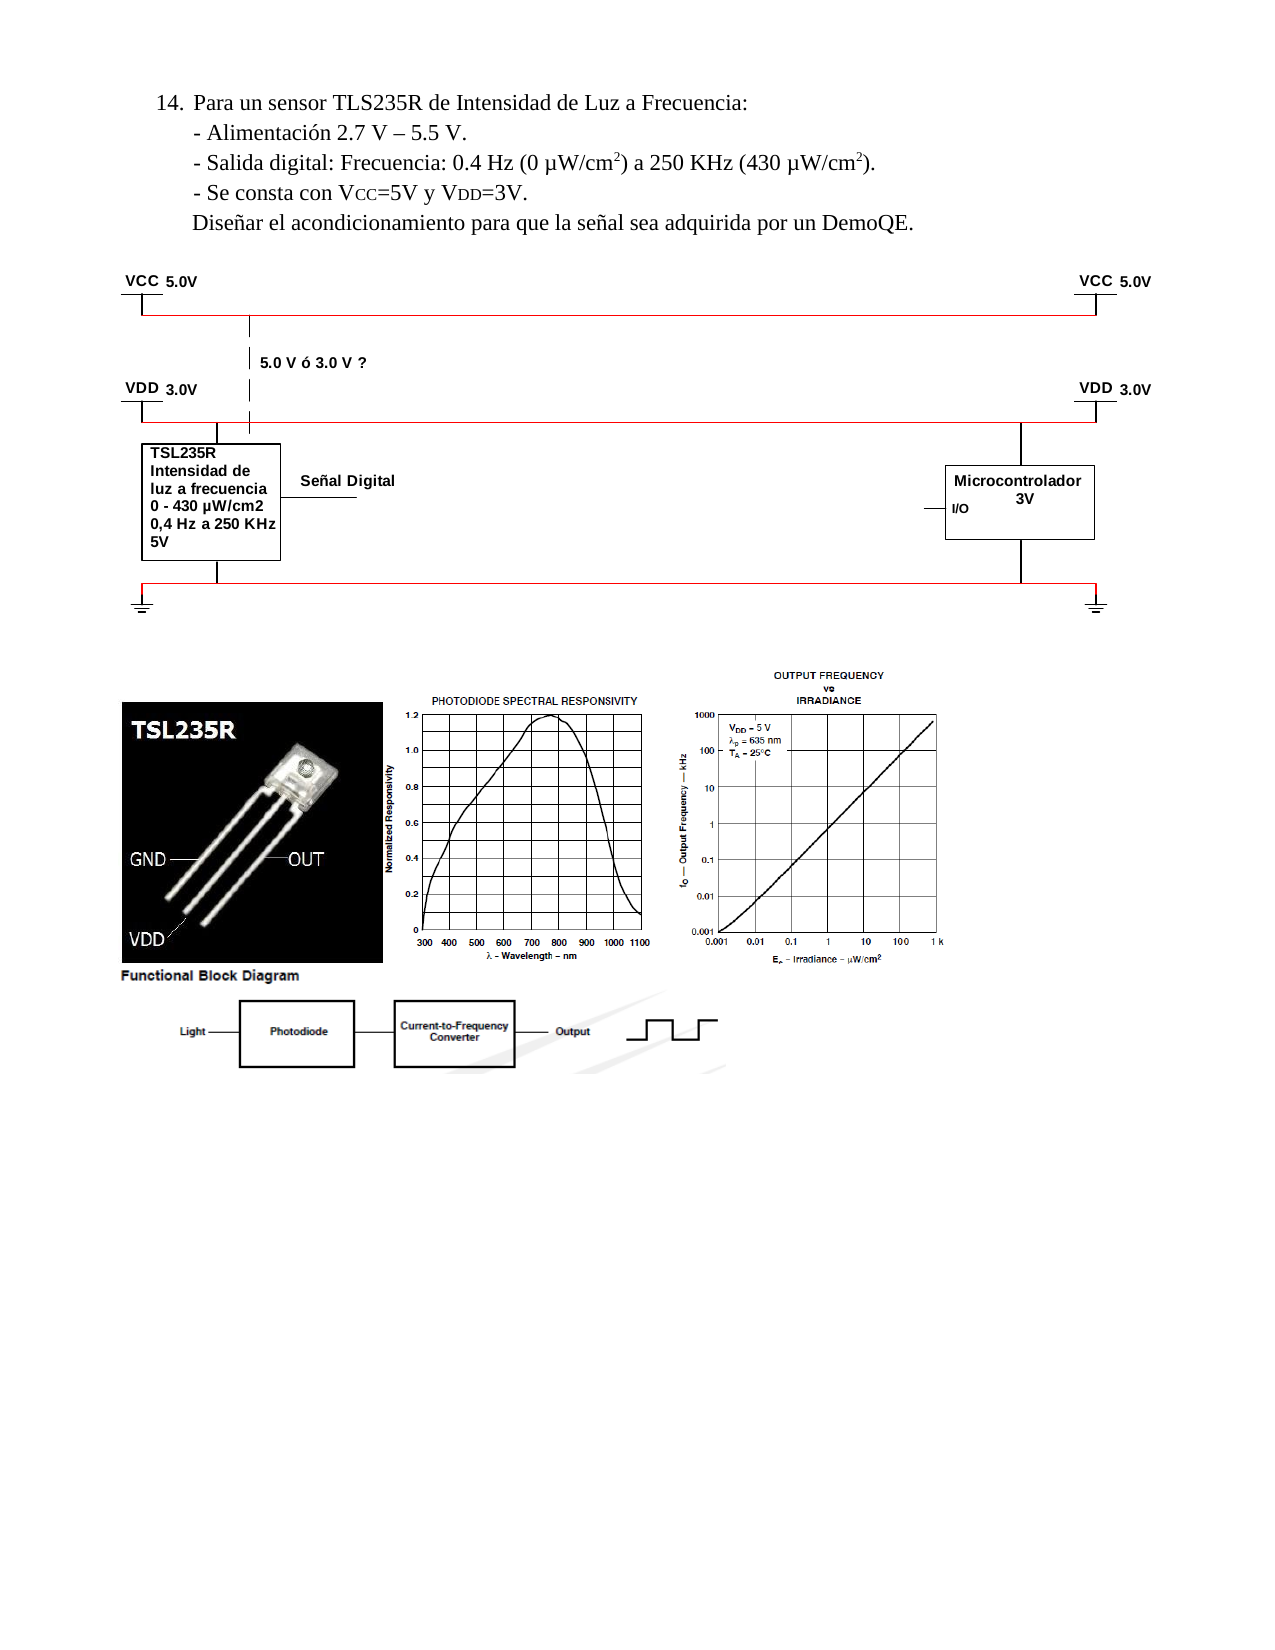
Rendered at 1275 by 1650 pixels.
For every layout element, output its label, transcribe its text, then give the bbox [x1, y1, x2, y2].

list - Se consta con VCC=5V y VDD=3V. [193, 179, 1157, 206]
list - Salida digital: Frecuencia: 0.4 Hz (0 µW/cm2) a 250 KHz (430 µW/cm2). [193, 149, 1157, 175]
list Para un sensor TLS235R de Intensidad de Luz a Frecuencia: [156, 89, 1157, 115]
picture [118, 699, 384, 964]
text Diseñar el acondicionamiento para que la señal sea adquirida por un DemoQE. [118, 209, 1157, 236]
list - Alimentación 2.7 V – 5.5 V. [193, 119, 1157, 145]
